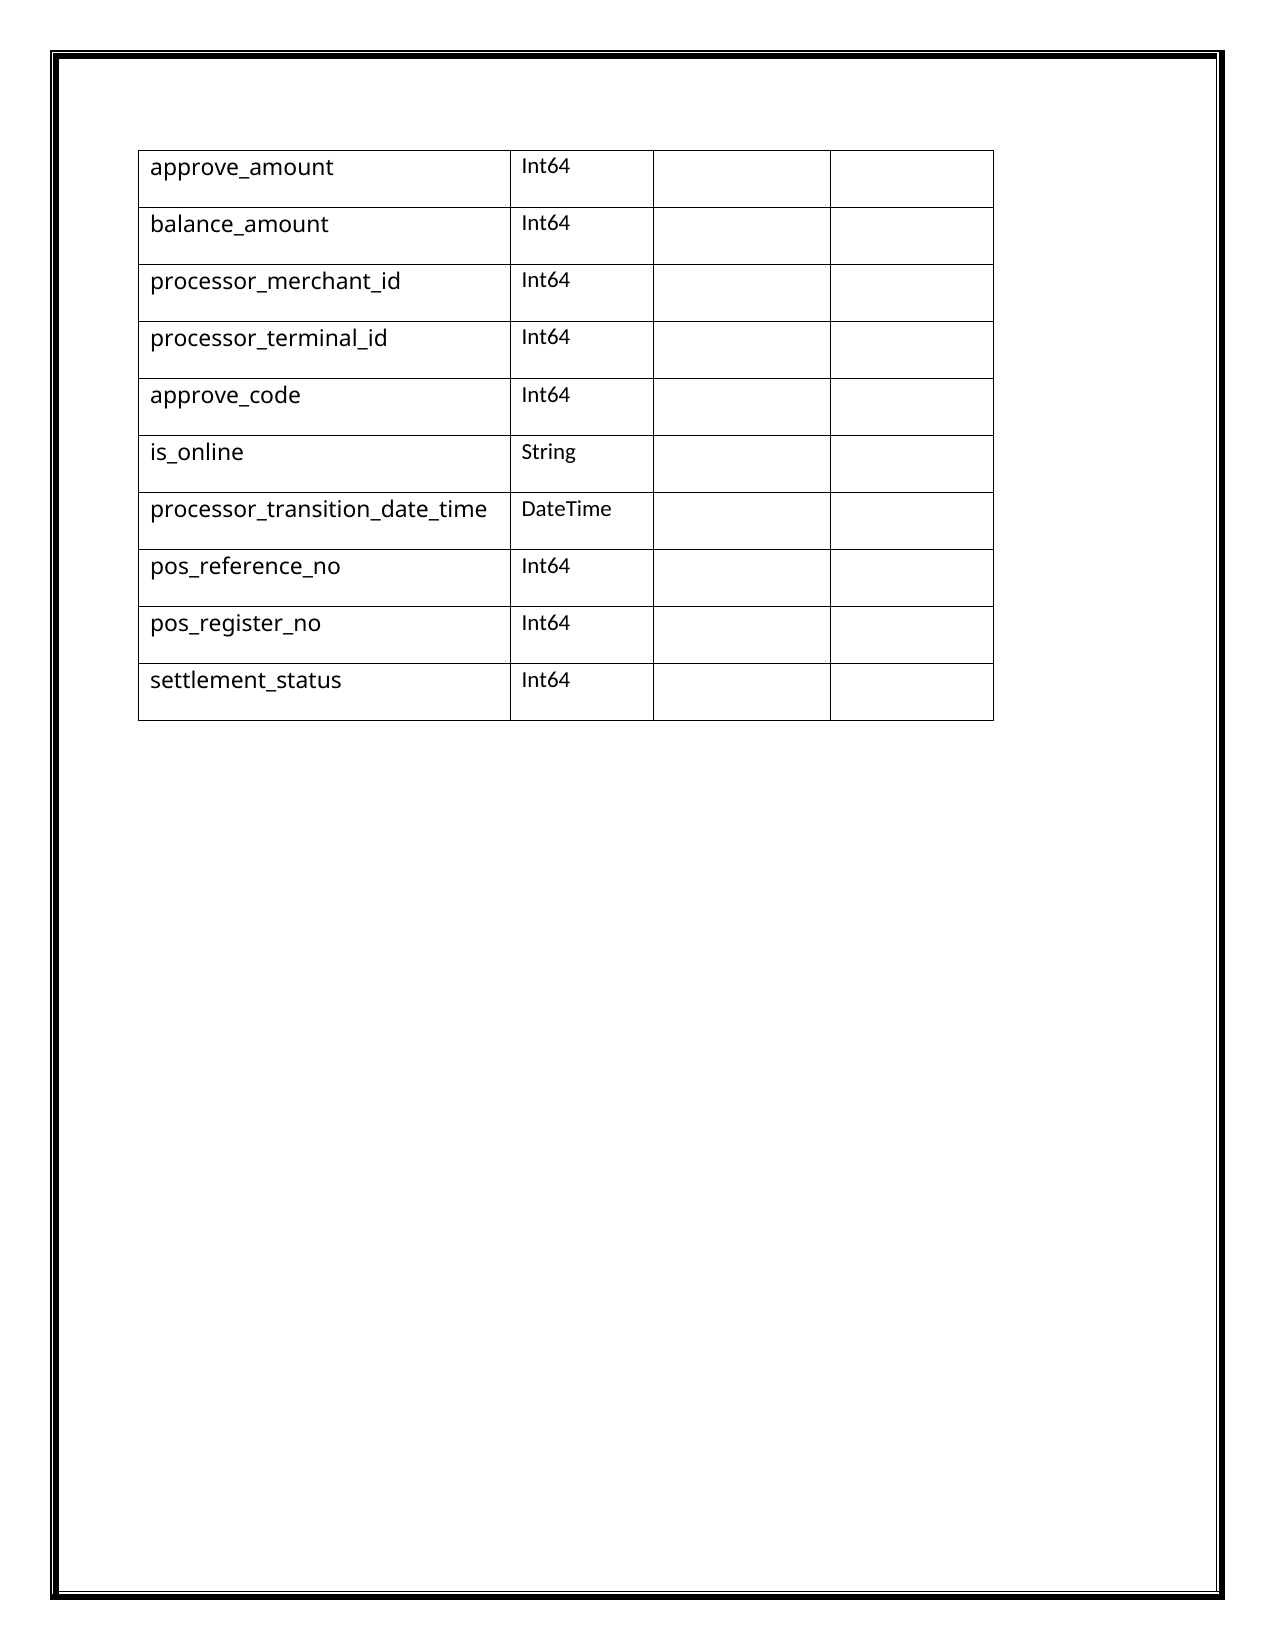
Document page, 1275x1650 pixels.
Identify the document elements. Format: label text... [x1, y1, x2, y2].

table_cell approve_code [139, 379, 510, 435]
table_cell [654, 607, 830, 663]
table_cell [831, 436, 993, 492]
table_cell DateTime [511, 493, 653, 549]
table_cell Int64 [511, 664, 653, 720]
table_cell pos_reference_no [139, 550, 510, 606]
table_cell [831, 493, 993, 549]
table_cell Int64 [511, 151, 653, 207]
table_cell approve_amount [139, 151, 510, 207]
table_cell [654, 379, 830, 435]
table_cell [831, 208, 993, 264]
table_cell [831, 550, 993, 606]
table_cell Int64 [511, 550, 653, 606]
table_cell [831, 322, 993, 378]
table_cell Int64 [511, 379, 653, 435]
table_cell [654, 151, 830, 207]
table_cell [654, 493, 830, 549]
table_cell balance_amount [139, 208, 510, 264]
table_cell Int64 [511, 208, 653, 264]
table_cell Int64 [511, 322, 653, 378]
table_cell [654, 208, 830, 264]
table_cell processor_terminal_id [139, 322, 510, 378]
table_cell processor_merchant_id [139, 265, 510, 321]
table_cell Int64 [511, 265, 653, 321]
table_cell [654, 265, 830, 321]
table_cell [831, 151, 993, 207]
table_cell is_online [139, 436, 510, 492]
table_cell [831, 607, 993, 663]
table_cell [654, 550, 830, 606]
table_cell [831, 379, 993, 435]
table_cell [654, 322, 830, 378]
table_cell [831, 265, 993, 321]
table_cell Int64 [511, 607, 653, 663]
table_cell pos_register_no [139, 607, 510, 663]
table_cell [831, 664, 993, 720]
table_cell String [511, 436, 653, 492]
table_cell [654, 664, 830, 720]
table_cell settlement_status [139, 664, 510, 720]
table_cell processor_transition_date_time [139, 493, 510, 549]
table_cell [654, 436, 830, 492]
